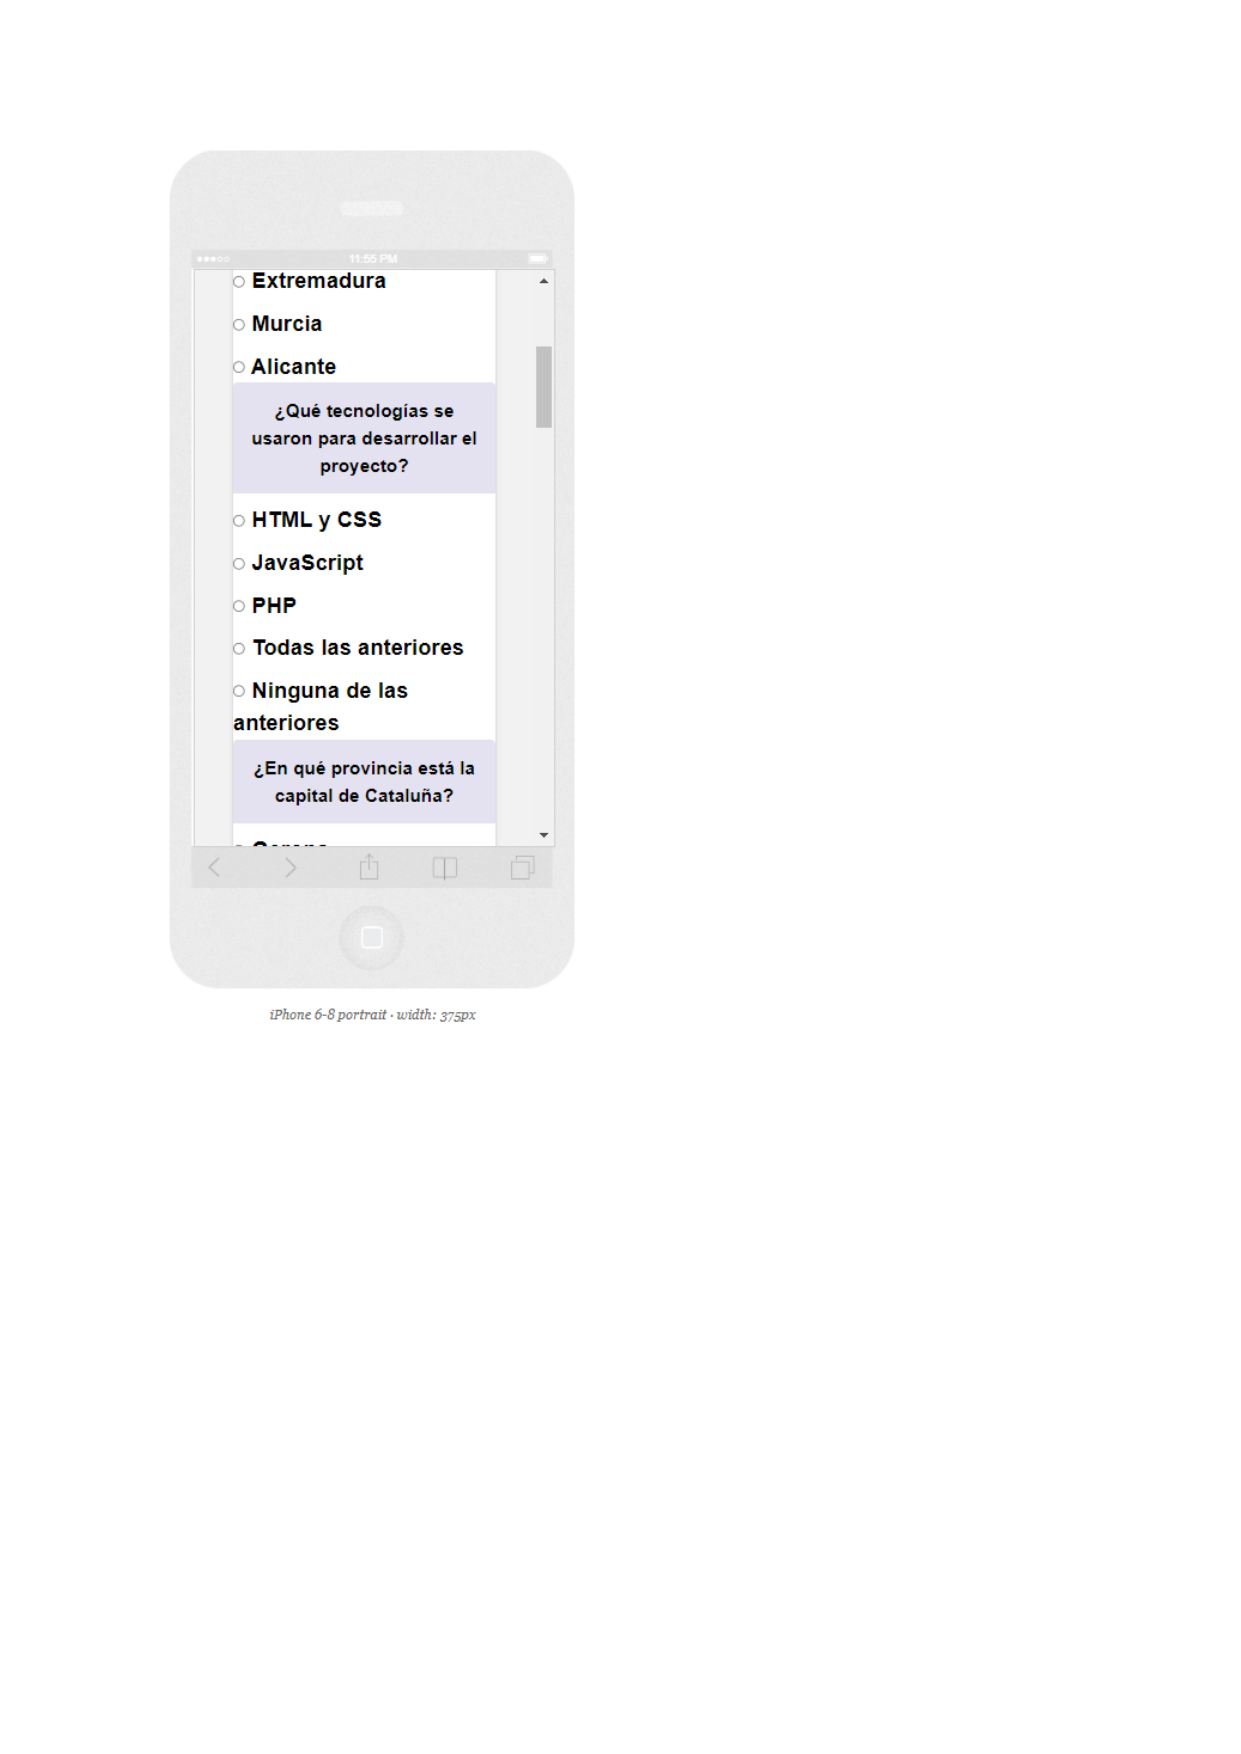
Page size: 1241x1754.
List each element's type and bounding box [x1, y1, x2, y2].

picture [147, 147, 583, 1035]
